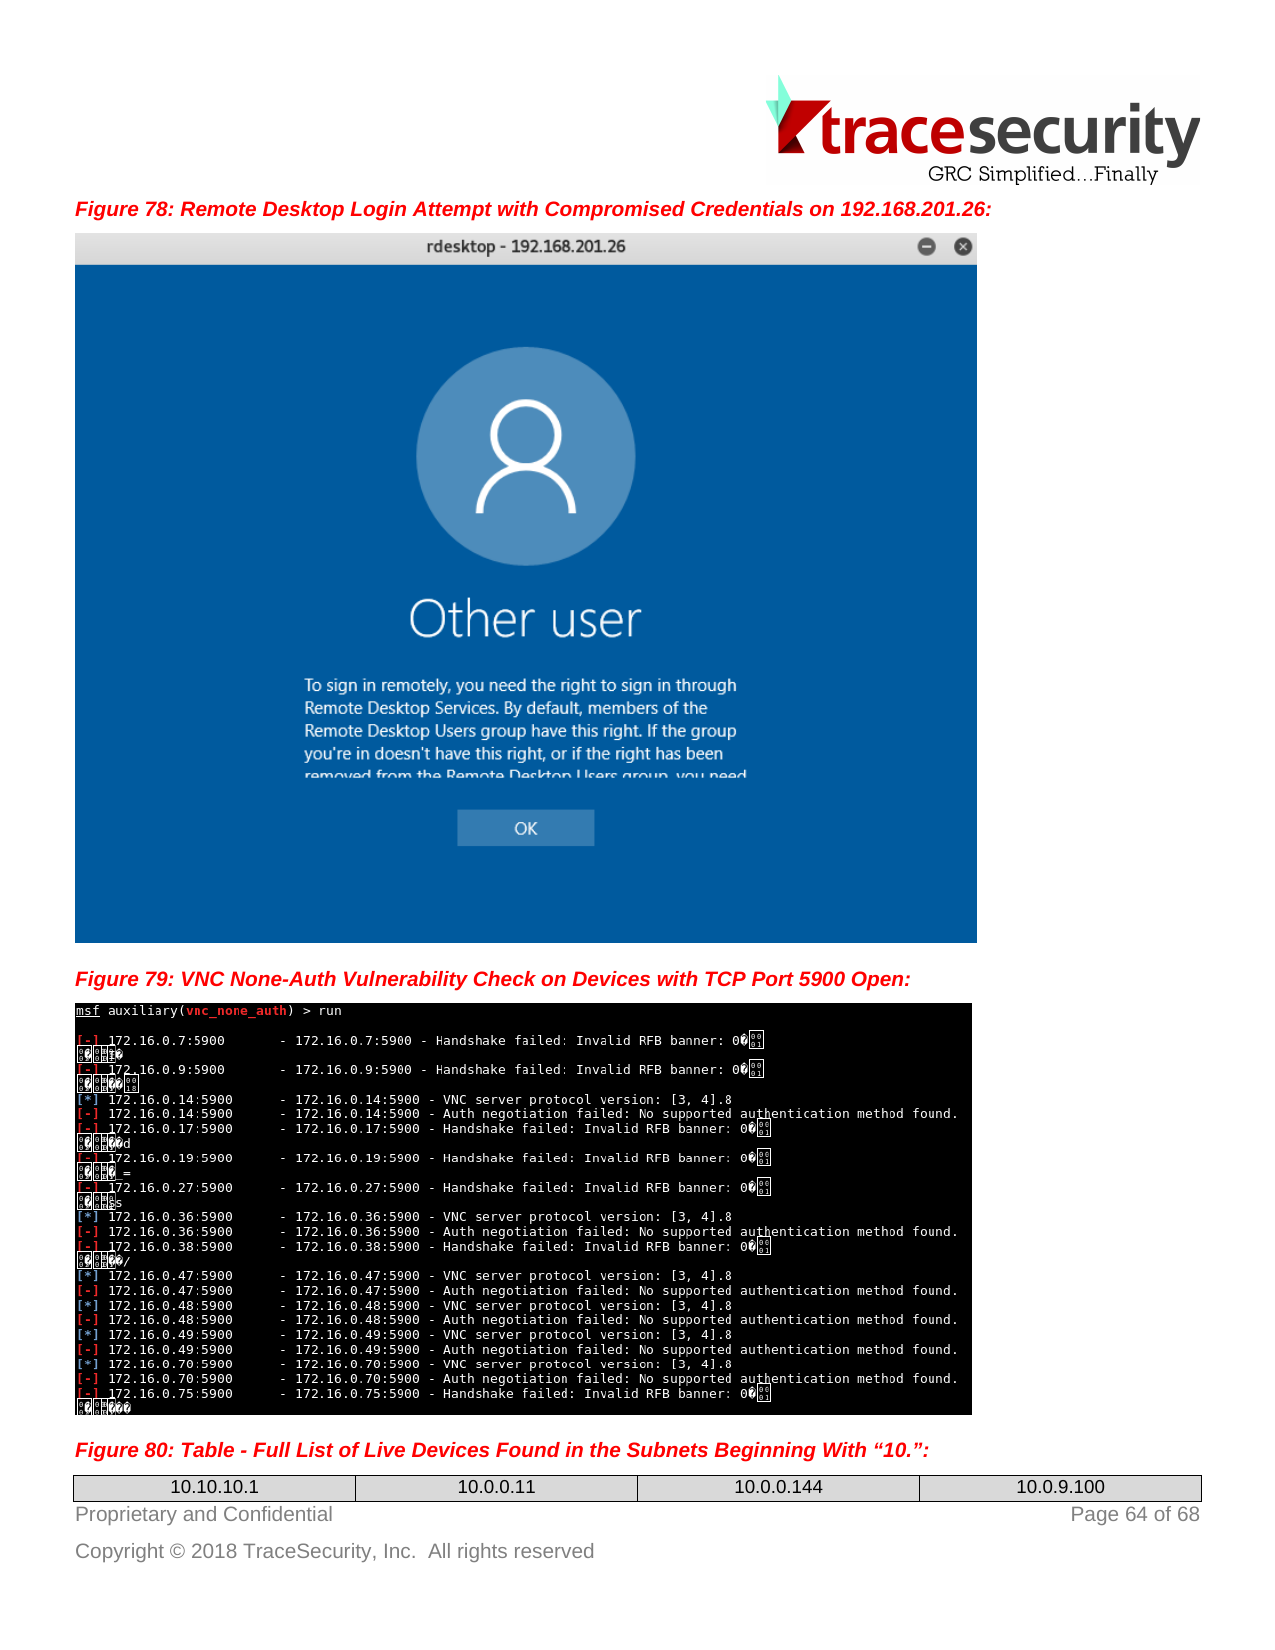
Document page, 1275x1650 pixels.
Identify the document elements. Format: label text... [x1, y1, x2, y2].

table_header 10.0.9.100 10.20.36.1 10.20.36.2 10.20.36.10 10.20.36.9 [920, 1476, 1201, 1501]
table_header 10.10.10.1 10.10.10.3 10.10.10.2 10.10.10.4 10.10.10.6 10.10.10.5 10.10.10.8 10.10.10.9 [74, 1476, 355, 1501]
text Figure 79: VNC None-Auth Vulnerability Check on Devices with TCP Port 5900 Open: [75, 967, 1200, 991]
picture [75, 233, 977, 943]
text Figure 78: Remote Desktop Login Attempt with Compromised Credentials on 192.168.201.26: [75, 197, 1200, 221]
picture [75, 1003, 972, 1415]
picture [765, 75, 1200, 185]
text Figure 80: Table - Full List of Live Devices Found in the Subnets Beginning With “10.”: [75, 1438, 1200, 1462]
